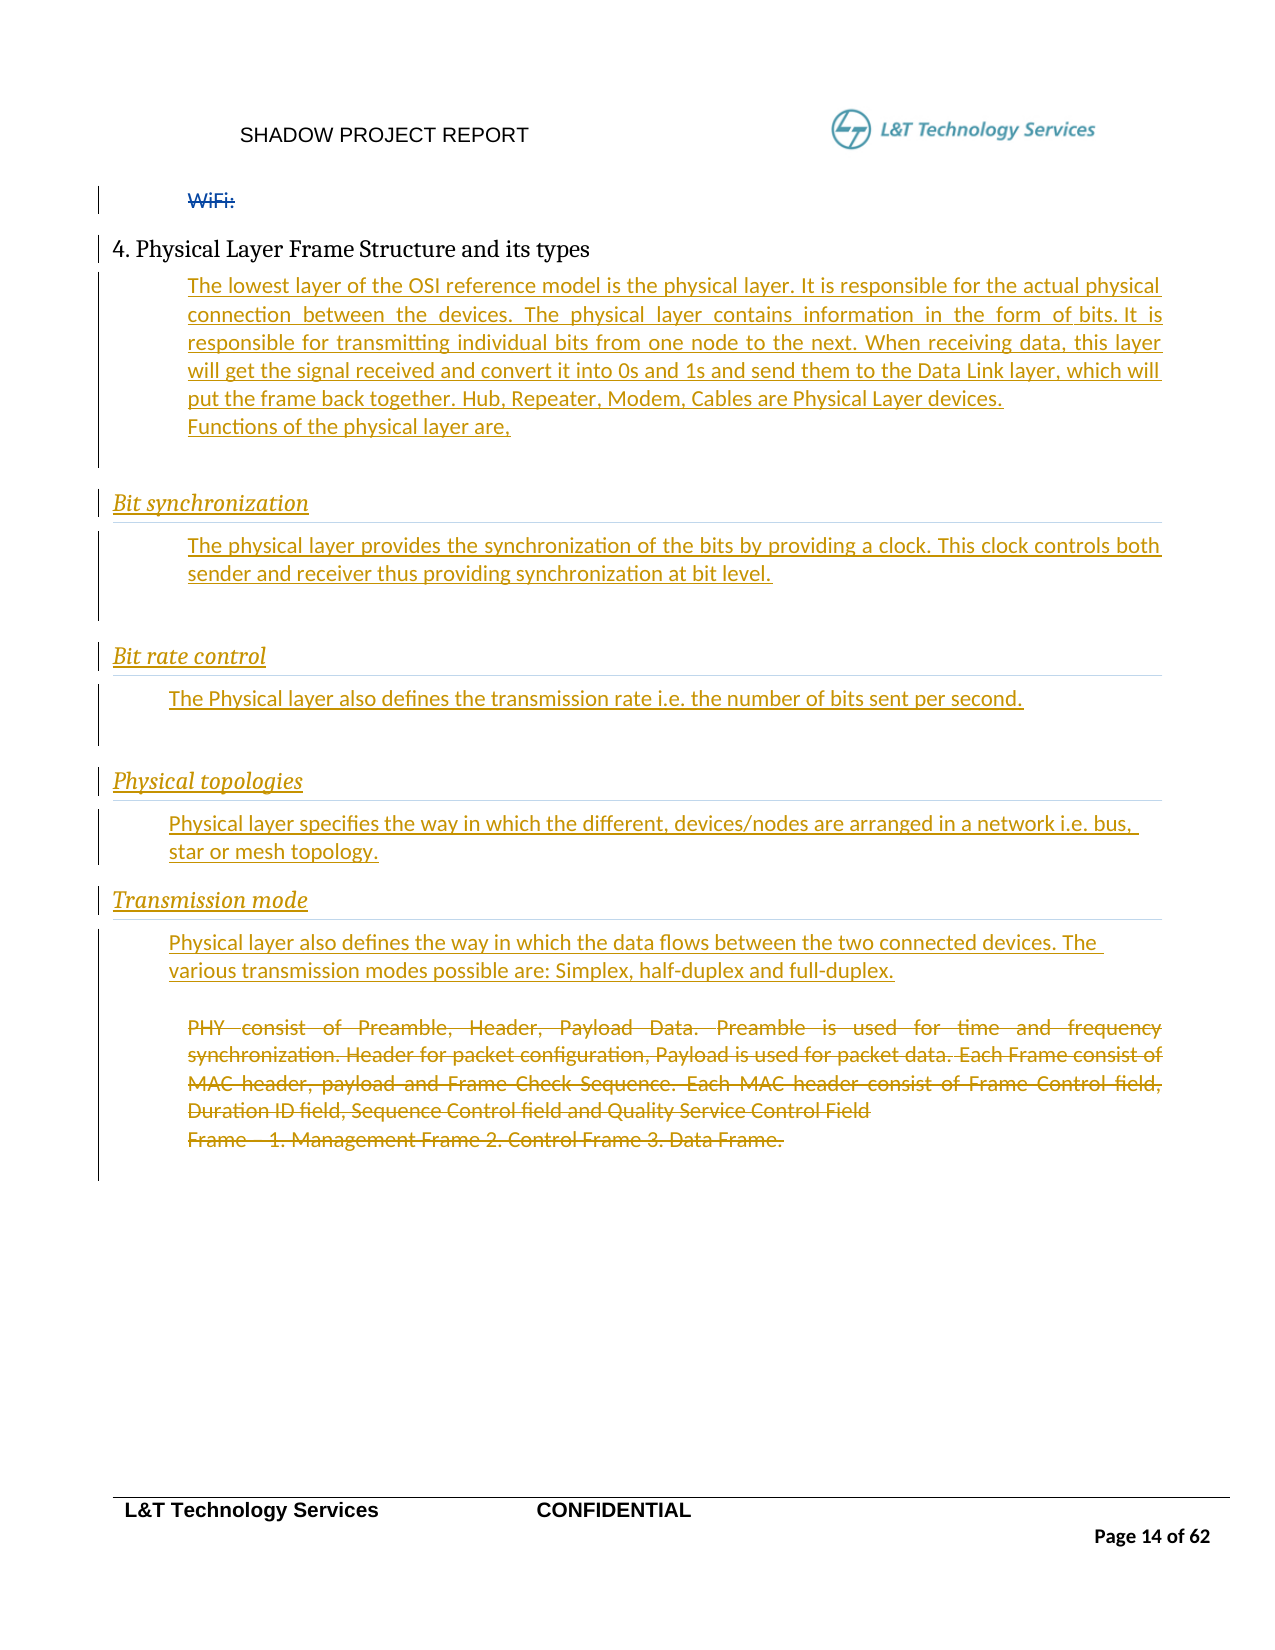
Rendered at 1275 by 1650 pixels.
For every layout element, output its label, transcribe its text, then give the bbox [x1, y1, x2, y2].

subtitle 4. Physical Layer Frame Structure and its types [112, 234, 1162, 263]
picture [829, 98, 1097, 162]
